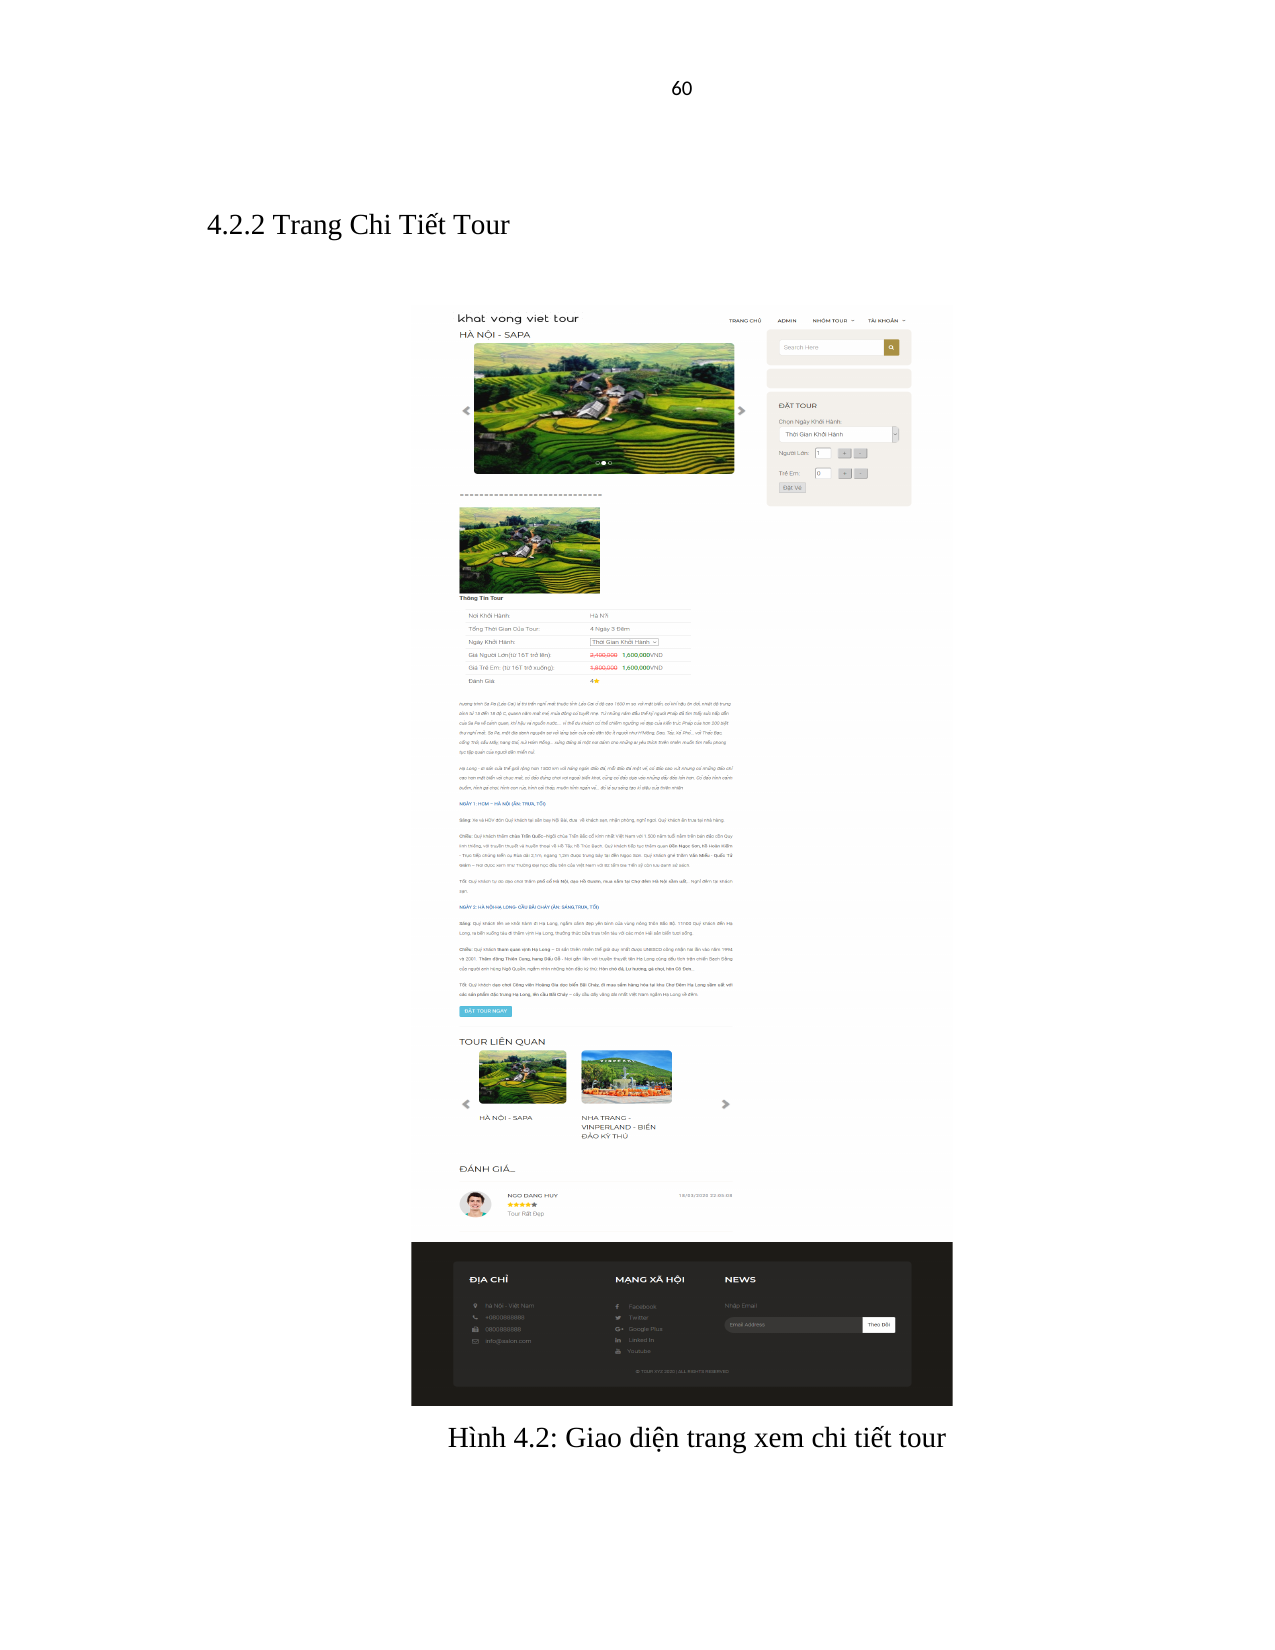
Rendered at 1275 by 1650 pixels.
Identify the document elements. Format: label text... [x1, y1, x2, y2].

text 4.2.2 Trang Chi Tiết Tour [207, 207, 1157, 240]
text Hình 4.2: Giao diện trang xem chi tiết tour [207, 1420, 1157, 1453]
picture [411, 305, 953, 1406]
